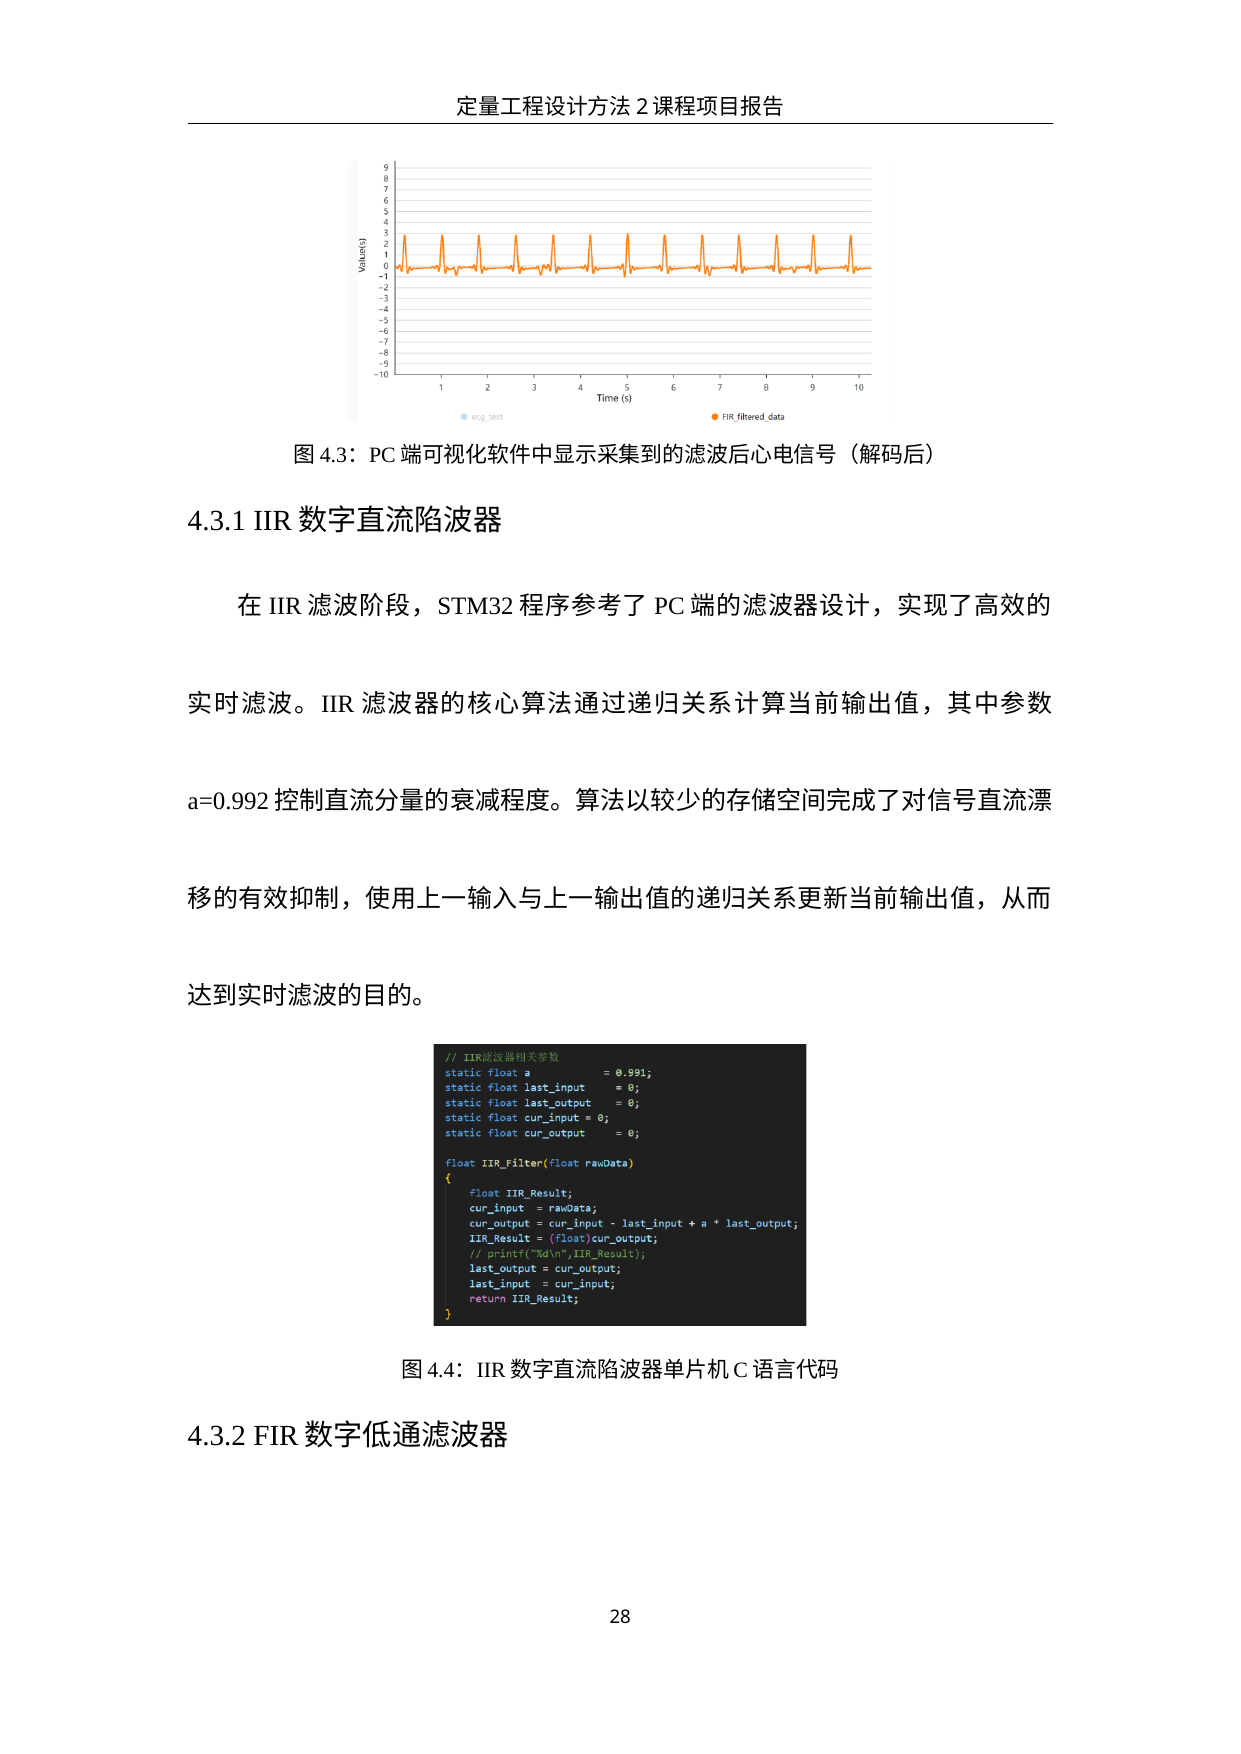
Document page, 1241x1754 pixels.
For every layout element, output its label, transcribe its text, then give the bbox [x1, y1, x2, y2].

text 4.3.1 IIR数字直流陷波器 [187, 485, 1053, 550]
text 图4.3：PC端可视化软件中显示采集到的滤波后心电信号（解码后） [187, 437, 1053, 469]
picture [433, 1044, 807, 1326]
text 在IIR滤波阶段，STM32程序参考了PC端的滤波器设计，实现了高效的实时滤波。IIR滤波器的核心算法通过递归关系计算当前输出值，其中参数 a=0.992控制直流分量的衰减程度。算法以较少的存储空间完成了对信号直流漂移的有效抑制，使用上一输入与上一输出值的递归关系更新当前输出值，从而达到实时滤波的目的。 [187, 571, 1053, 1026]
text 4.3.2 FIR数字低通滤波器 [187, 1400, 1053, 1465]
text 图4.4：IIR数字直流陷波器单片机C语言代码 [187, 1352, 1053, 1384]
picture [347, 161, 893, 422]
